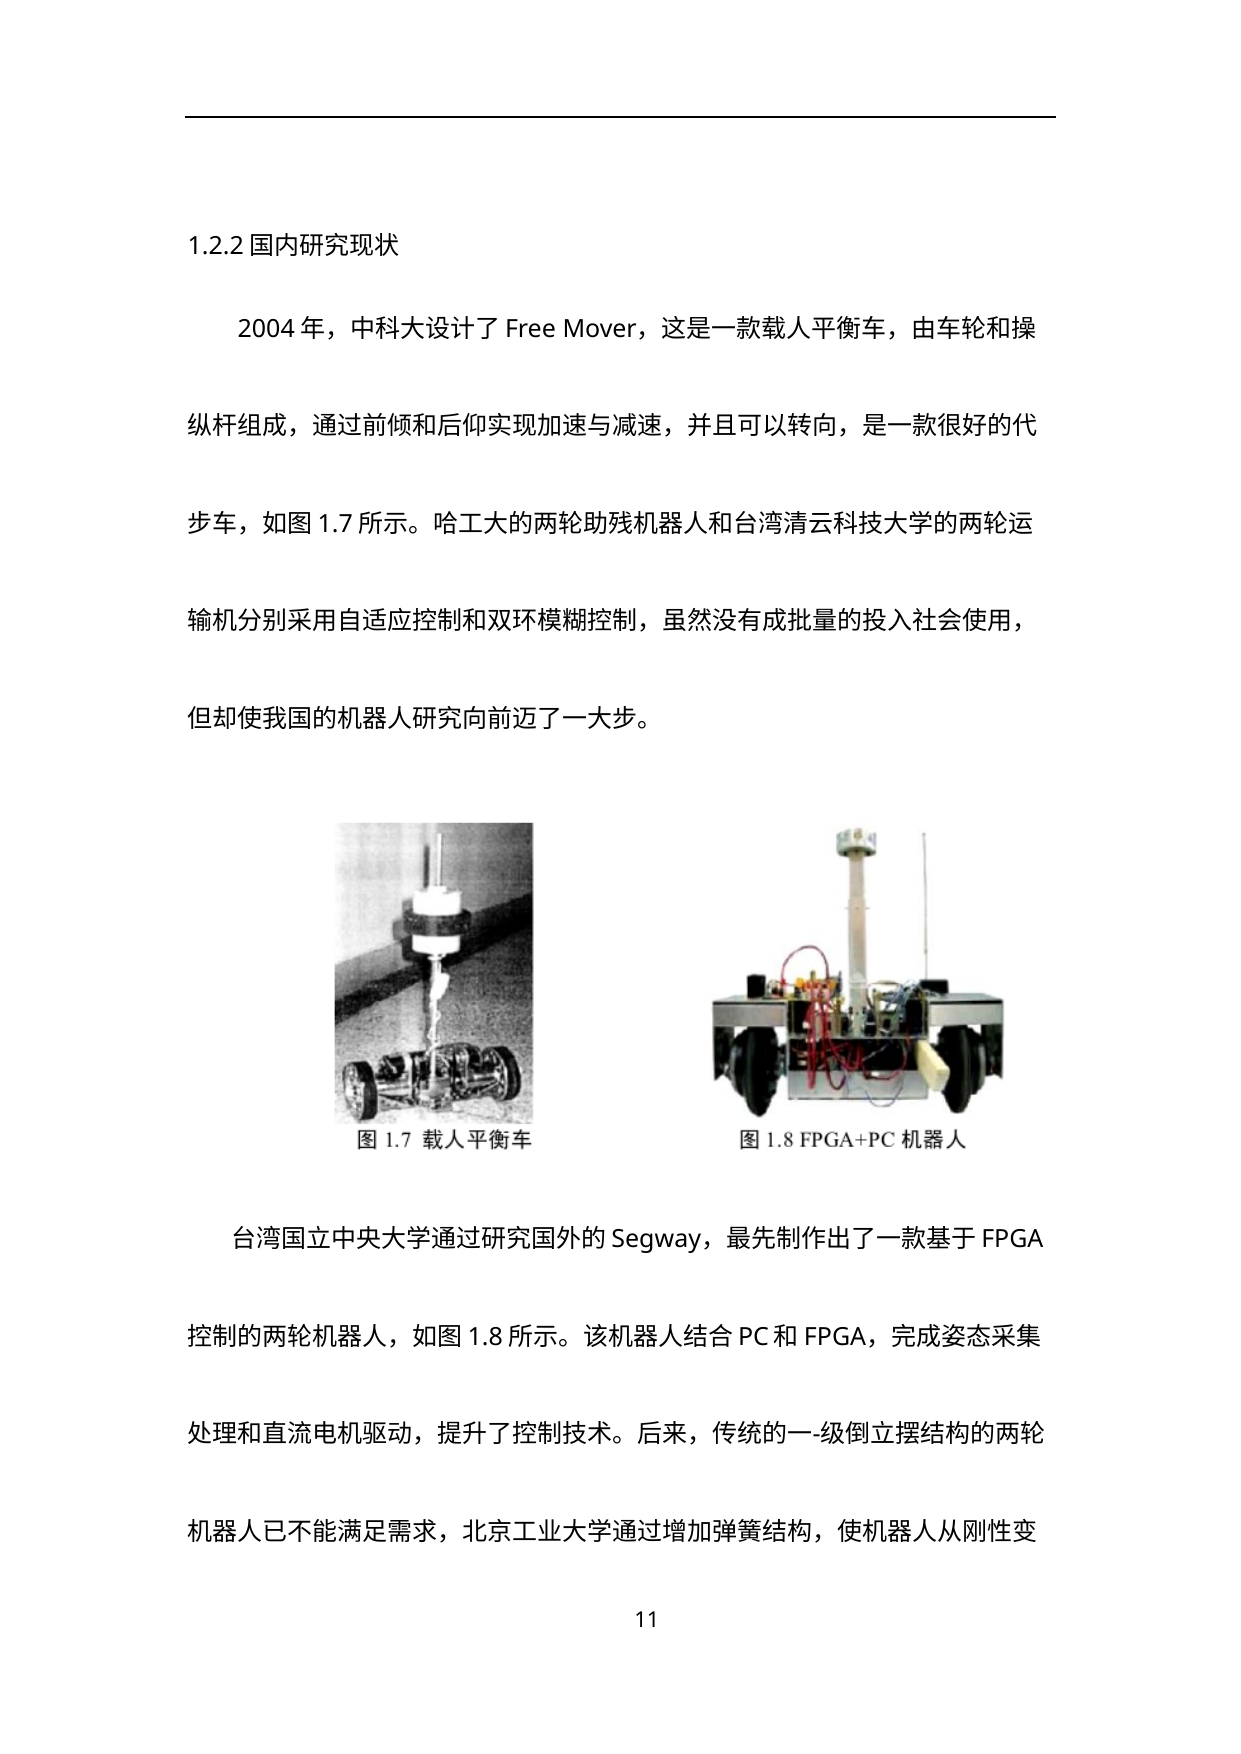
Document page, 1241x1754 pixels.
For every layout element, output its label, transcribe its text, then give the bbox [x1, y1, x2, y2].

text 1.2.2国内研究现状 [187, 211, 1053, 276]
picture [231, 777, 1096, 1180]
text 2004年，中科大设计了Free Mover，这是一款载人平衡车，由车轮和操纵杆组成，通过前倾和后仰实现加速与减速，并且可以转向，是一款很好的代步车，如图1.7所示。哈工大的两轮助残机器人和台湾清云科技大学的两轮运输机分别采用自适应控制和双环模糊控制，虽然没有成批量的投入社会使用，但却使我国的机器人研究向前迈了一大步。 [187, 294, 1053, 749]
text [187, 1204, 1053, 1562]
